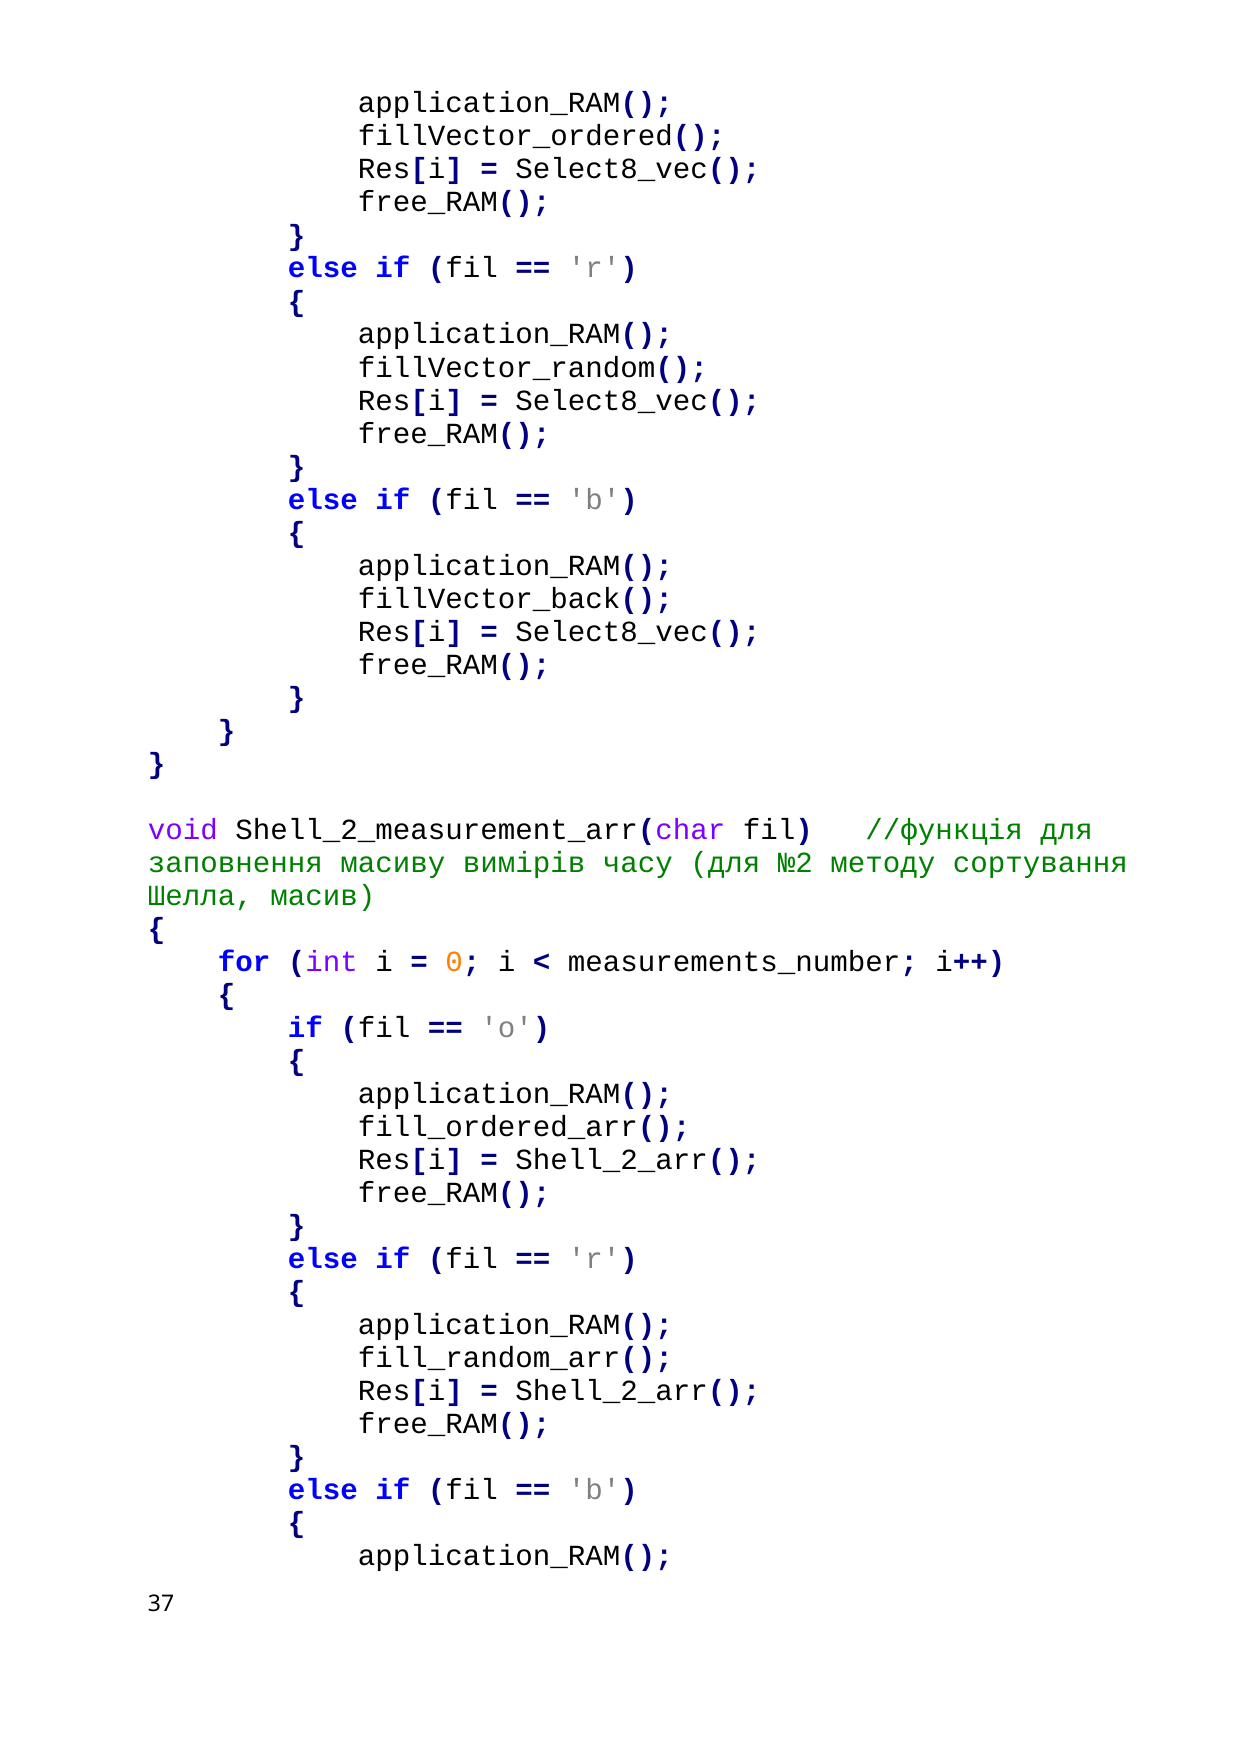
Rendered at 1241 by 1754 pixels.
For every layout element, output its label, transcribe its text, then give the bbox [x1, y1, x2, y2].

text { [148, 287, 1152, 320]
text void Shell_2_measurement_arr(char fil) //функція для заповнення масиву вимірів часу (для №2 методу сортування Шелла, масив) [148, 815, 1152, 914]
text for (int i = 0; i < measurements_number; i++) [148, 947, 1152, 980]
text { [148, 1277, 1152, 1310]
text application_RAM(); [148, 1541, 1152, 1574]
text else if (fil == 'r') [148, 254, 1152, 287]
text else if (fil == 'r') [148, 1244, 1152, 1277]
text Res[i] = Select8_vec(); [148, 154, 1152, 188]
text Res[i] = Select8_vec(); [148, 617, 1152, 650]
text free_RAM(); [148, 419, 1152, 452]
text application_RAM(); [148, 551, 1152, 584]
text fill_ordered_arr(); [148, 1112, 1152, 1145]
text { [148, 518, 1152, 551]
text } [148, 683, 1152, 716]
text fillVector_random(); [148, 353, 1152, 386]
text if (fil == 'o') [148, 1013, 1152, 1046]
text } [148, 221, 1152, 254]
text Res[i] = Shell_2_arr(); [148, 1376, 1152, 1409]
text application_RAM(); [148, 1310, 1152, 1343]
text application_RAM(); [148, 320, 1152, 353]
text } [148, 1442, 1152, 1475]
text fillVector_back(); [148, 584, 1152, 617]
text { [148, 914, 1152, 947]
text { [148, 980, 1152, 1013]
text } [148, 749, 1152, 782]
text Res[i] = Shell_2_arr(); [148, 1145, 1152, 1178]
text } [148, 1211, 1152, 1244]
text } [148, 716, 1152, 749]
text { [148, 1508, 1152, 1541]
text free_RAM(); [148, 650, 1152, 683]
text free_RAM(); [148, 1409, 1152, 1442]
text fillVector_ordered(); [148, 122, 1152, 154]
text application_RAM(); [148, 1079, 1152, 1112]
text Res[i] = Select8_vec(); [148, 386, 1152, 419]
text else if (fil == 'b') [148, 485, 1152, 518]
text free_RAM(); [148, 1178, 1152, 1211]
text fill_random_arr(); [148, 1343, 1152, 1376]
text free_RAM(); [148, 188, 1152, 221]
text } [148, 452, 1152, 485]
text { [148, 1046, 1152, 1079]
text application_RAM(); [148, 88, 1152, 122]
text else if (fil == 'b') [148, 1475, 1152, 1508]
